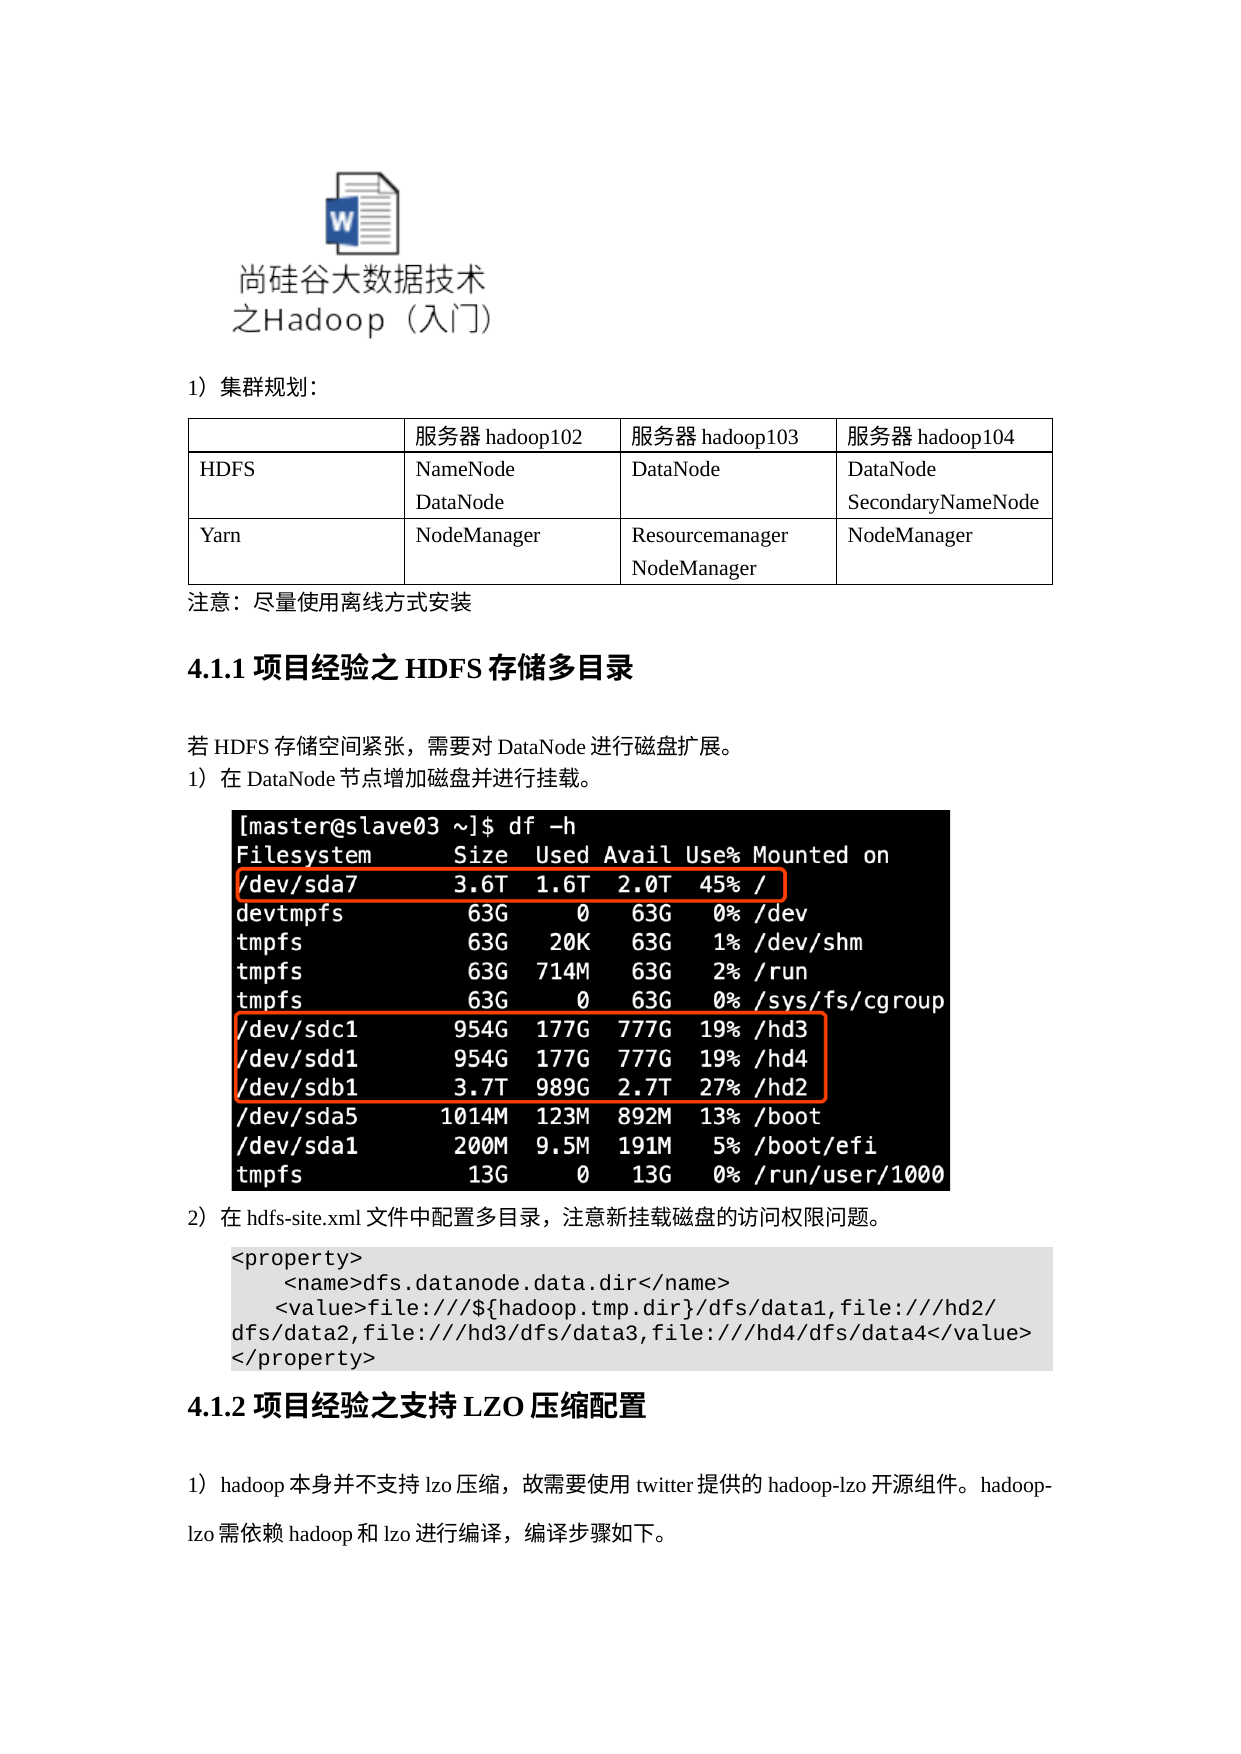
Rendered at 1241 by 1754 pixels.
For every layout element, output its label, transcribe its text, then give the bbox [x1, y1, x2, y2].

picture [231, 809, 951, 1191]
subtitle 4.1.1 项目经验之HDFS存储多目录 [187, 633, 1053, 698]
table_header 服务器hadoop103 [621, 419, 836, 451]
text 2）在hdfs-site.xml文件中配置多目录，注意新挂载磁盘的访问权限问题。 [187, 1199, 1053, 1232]
table_cell NodeManager [837, 519, 1052, 583]
text 1）hadoop本身并不支持lzo压缩，故需要使用twitter提供的hadoop-lzo开源组件。hadoop-lzo需依赖hadoop和lzo进行编译，编译步骤如下。 [187, 1467, 1053, 1548]
table_cell Yarn [189, 519, 404, 583]
table_cell Resourcemanager NodeManager [621, 519, 836, 583]
text 1）集群规划： [187, 369, 1053, 402]
subtitle 4.1.2 项目经验之支持LZO压缩配置 [187, 1371, 1053, 1436]
table_cell DataNode [621, 453, 836, 517]
text </property> [231, 1347, 1053, 1371]
text 1）在DataNode节点增加磁盘并进行挂载。 [187, 761, 1053, 793]
table_header 服务器hadoop102 [405, 419, 620, 451]
table_cell DataNode SecondaryNameNode [837, 453, 1052, 517]
table_cell NameNode DataNode [405, 453, 620, 517]
text <name>dfs.datanode.data.dir</name> [231, 1272, 1053, 1297]
table_cell NodeManager [405, 519, 620, 583]
text <property> [231, 1247, 1053, 1272]
table_header [189, 419, 404, 451]
table_cell HDFS [189, 453, 404, 517]
text 若HDFS存储空间紧张，需要对DataNode进行磁盘扩展。 [187, 728, 1053, 761]
text 注意：尽量使用离线方式安装 [187, 585, 1053, 617]
text <value>file:///${hadoop.tmp.dir}/dfs/data1,file:///hd2/dfs/data2,file:///hd3/dfs/data3,file:///hd4/dfs/data4</value> [231, 1297, 1053, 1347]
table_header 服务器hadoop104 [837, 419, 1052, 451]
